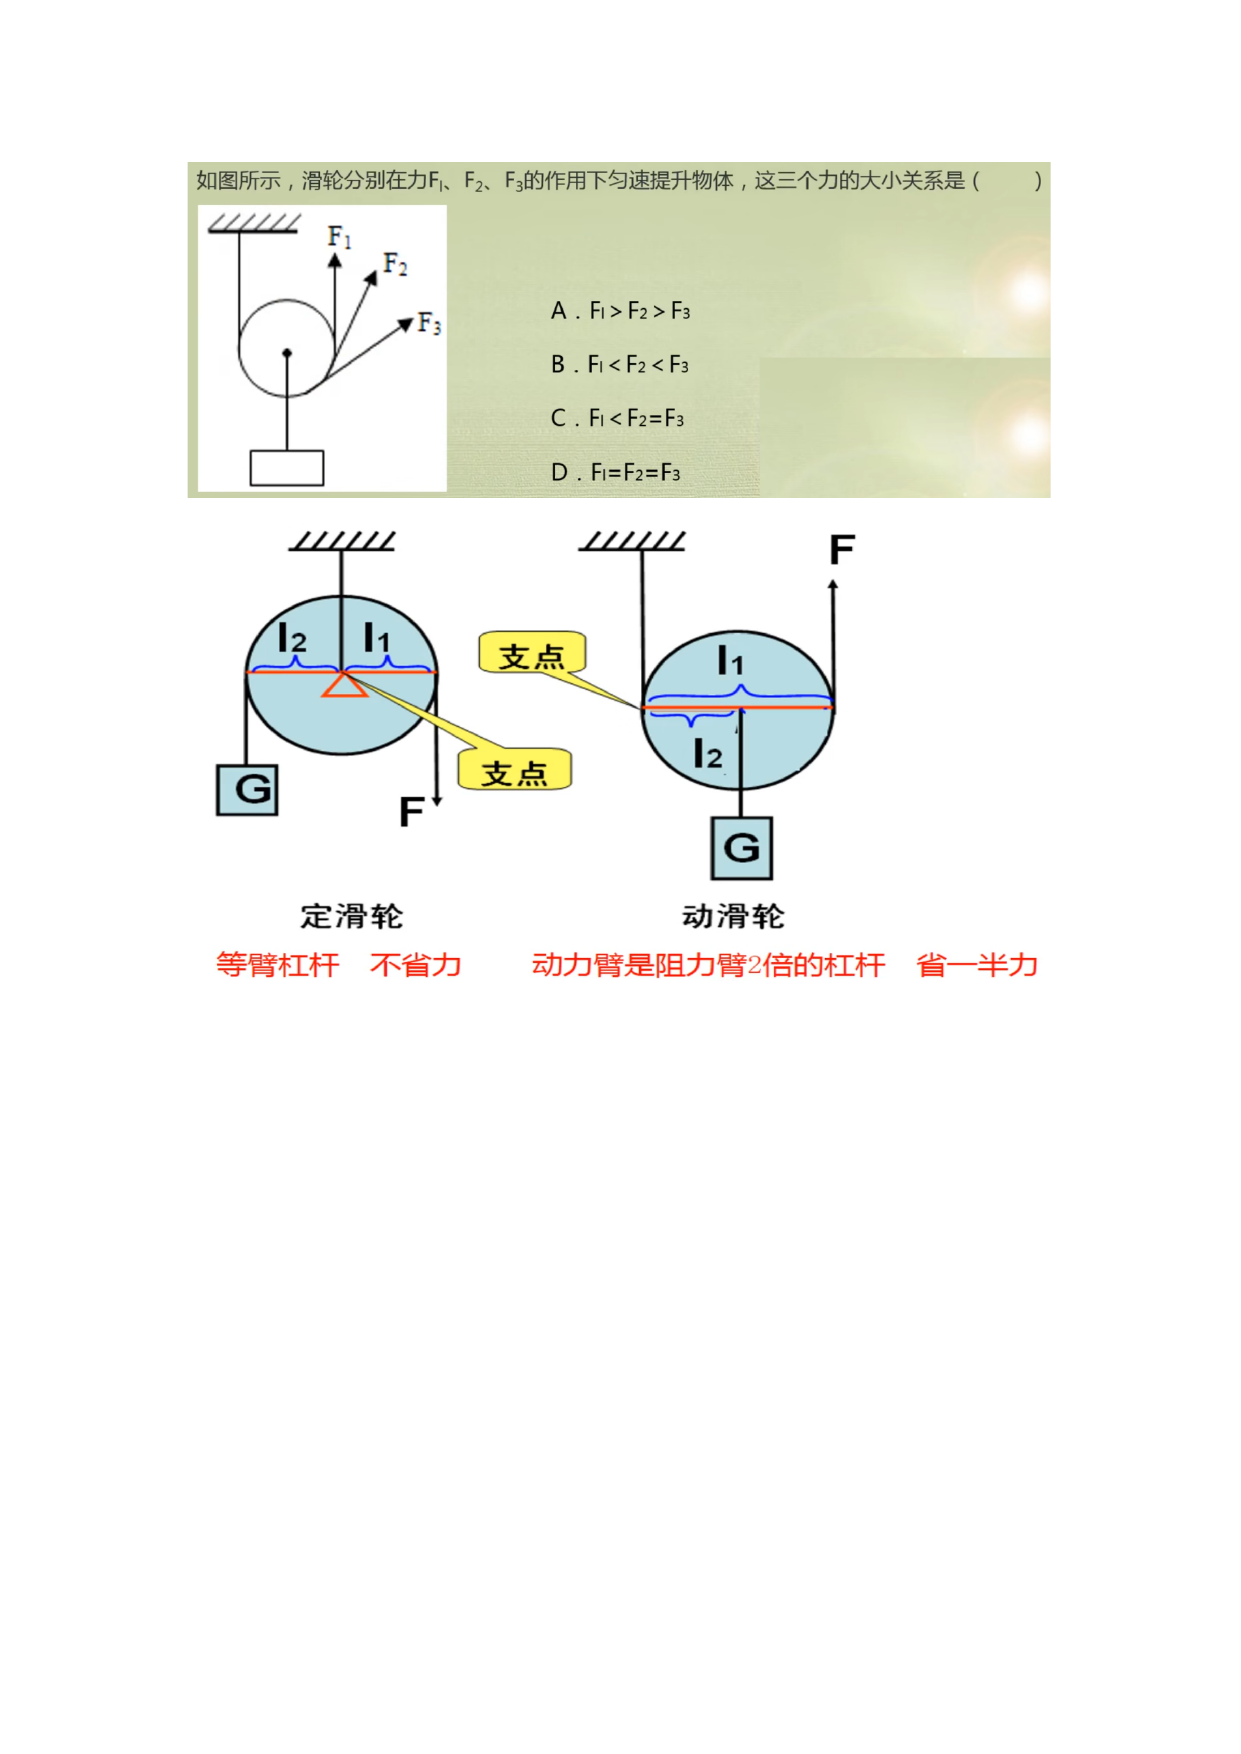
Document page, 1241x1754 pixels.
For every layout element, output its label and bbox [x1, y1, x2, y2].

picture [187, 519, 1052, 981]
picture [187, 162, 1051, 498]
